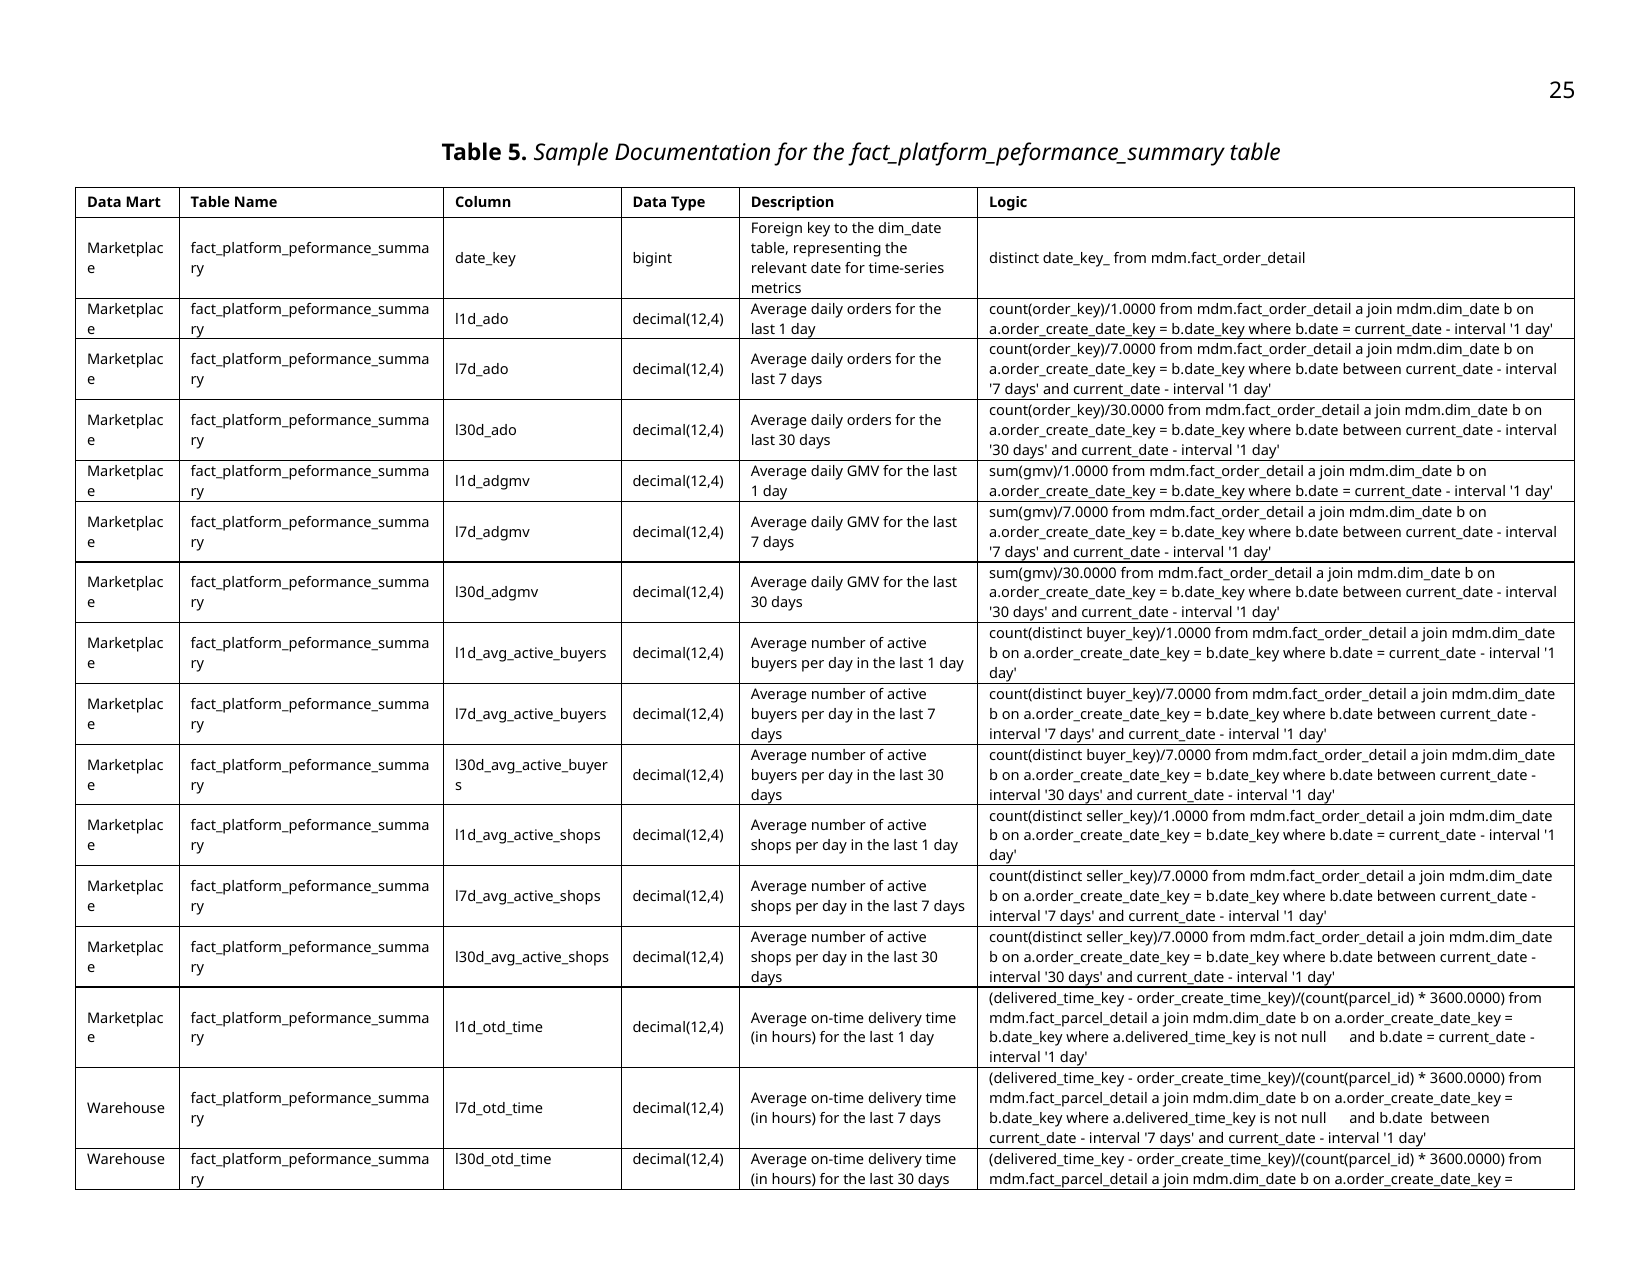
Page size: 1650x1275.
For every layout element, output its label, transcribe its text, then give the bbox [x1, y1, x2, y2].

table_cell l30d_avg_active_buyers [444, 745, 621, 804]
table_cell Average on-time delivery time (in hours) for the last 7 days [740, 1068, 977, 1148]
table_cell fact_platform_peformance_summary [180, 339, 443, 399]
table_cell fact_platform_peformance_summary [180, 218, 443, 297]
table_cell decimal(12,4) [622, 461, 739, 501]
table_cell sum(gmv)/30.0000 from mdm.fact_order_detail a join mdm.dim_date b on a.order_create_date_key = b.date_key where b.date between current_date - interval '30 days' and current_date - interval '1 day' [978, 563, 1574, 622]
table_cell Average daily orders for the last 1 day [740, 299, 977, 338]
table_cell count(order_key)/7.0000 from mdm.fact_order_detail a join mdm.dim_date b on a.order_create_date_key = b.date_key where b.date between current_date - interval '7 days' and current_date - interval '1 day' [978, 339, 1574, 399]
table_cell l1d_avg_active_shops [444, 805, 621, 865]
table_cell l30d_adgmv [444, 563, 621, 622]
table_cell decimal(12,4) [622, 684, 739, 743]
table_cell Average number of active buyers per day in the last 7 days [740, 684, 977, 743]
table_cell Marketplace [76, 502, 179, 561]
table_cell fact_platform_peformance_summary [180, 805, 443, 865]
table_cell Average daily orders for the last 30 days [740, 400, 977, 460]
table_cell fact_platform_peformance_summary [180, 745, 443, 804]
table_cell Marketplace [76, 461, 179, 501]
table_header Data Mart [76, 188, 179, 217]
table_cell fact_platform_peformance_summary [180, 927, 443, 986]
table_cell sum(gmv)/7.0000 from mdm.fact_order_detail a join mdm.dim_date b on a.order_create_date_key = b.date_key where b.date between current_date - interval '7 days' and current_date - interval '1 day' [978, 502, 1574, 561]
table_cell decimal(12,4) [622, 299, 739, 338]
table_cell count(order_key)/30.0000 from mdm.fact_order_detail a join mdm.dim_date b on a.order_create_date_key = b.date_key where b.date between current_date - interval '30 days' and current_date - interval '1 day' [978, 400, 1574, 460]
table_cell decimal(12,4) [622, 400, 739, 460]
table_cell Marketplace [76, 563, 179, 622]
table_cell Average daily GMV for the last 7 days [740, 502, 977, 561]
table_cell bigint [622, 218, 739, 297]
table_cell Marketplace [76, 805, 179, 865]
table_cell fact_platform_peformance_summary [180, 400, 443, 460]
table_cell Marketplace [76, 400, 179, 460]
table_cell Marketplace [76, 299, 179, 338]
table_cell Warehouse [76, 1149, 179, 1188]
table_cell distinct date_key_ from mdm.fact_order_detail [978, 218, 1574, 297]
table_cell decimal(12,4) [622, 623, 739, 683]
table_cell fact_platform_peformance_summary [180, 299, 443, 338]
table_cell l30d_ado [444, 400, 621, 460]
table_cell count(distinct seller_key)/7.0000 from mdm.fact_order_detail a join mdm.dim_date b on a.order_create_date_key = b.date_key where b.date between current_date - interval '30 days' and current_date - interval '1 day' [978, 927, 1574, 986]
table_header Logic [978, 188, 1574, 217]
text Table 5. Sample Documentation for the fact_platform_peformance_summary table [75, 136, 1575, 167]
table_cell fact_platform_peformance_summary [180, 461, 443, 501]
table_cell fact_platform_peformance_summary [180, 866, 443, 926]
table_cell Foreign key to the dim_date table, representing the relevant date for time-series metrics [740, 218, 977, 297]
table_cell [978, 1149, 1574, 1188]
table_cell l1d_adgmv [444, 461, 621, 501]
table_cell fact_platform_peformance_summary [180, 1068, 443, 1148]
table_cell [740, 1149, 977, 1188]
table_cell Marketplace [76, 623, 179, 683]
table_cell l7d_avg_active_buyers [444, 684, 621, 743]
table_cell (delivered_time_key - order_create_time_key)/(count(parcel_id) * 3600.0000) from mdm.fact_parcel_detail a join mdm.dim_date b on a.order_create_date_key = b.date_key where a.delivered_time_key is not null and b.date = current_date - interval '1 day' [978, 988, 1574, 1067]
table_cell Average on-time delivery time (in hours) for the last 1 day [740, 988, 977, 1067]
table_cell decimal(12,4) [622, 1149, 739, 1188]
table_header Table Name [180, 188, 443, 217]
table_cell decimal(12,4) [622, 988, 739, 1067]
table_cell decimal(12,4) [622, 927, 739, 986]
table_cell date_key [444, 218, 621, 297]
table_cell Average number of active shops per day in the last 7 days [740, 866, 977, 926]
table_cell fact_platform_peformance_summary [180, 623, 443, 683]
table_cell fact_platform_peformance_summary [180, 684, 443, 743]
table_cell fact_platform_peformance_summary [180, 502, 443, 561]
table_cell Marketplace [76, 927, 179, 986]
table_cell Average number of active buyers per day in the last 30 days [740, 745, 977, 804]
table_header Description [740, 188, 977, 217]
table_cell decimal(12,4) [622, 866, 739, 926]
table_cell Marketplace [76, 866, 179, 926]
table_cell decimal(12,4) [622, 339, 739, 399]
table_cell count(distinct buyer_key)/7.0000 from mdm.fact_order_detail a join mdm.dim_date b on a.order_create_date_key = b.date_key where b.date between current_date - interval '30 days' and current_date - interval '1 day' [978, 745, 1574, 804]
table_header Data Type [622, 188, 739, 217]
table_cell l30d_otd_time [444, 1149, 621, 1188]
table_cell l30d_avg_active_shops [444, 927, 621, 986]
table_cell (delivered_time_key - order_create_time_key)/(count(parcel_id) * 3600.0000) from mdm.fact_parcel_detail a join mdm.dim_date b on a.order_create_date_key = b.date_key where a.delivered_time_key is not null and b.date between current_date - interval '7 days' and current_date - interval '1 day' [978, 1068, 1574, 1148]
table_cell Warehouse [76, 1068, 179, 1148]
table_cell count(order_key)/1.0000 from mdm.fact_order_detail a join mdm.dim_date b on a.order_create_date_key = b.date_key where b.date = current_date - interval '1 day' [978, 299, 1574, 338]
table_cell decimal(12,4) [622, 1068, 739, 1148]
table_cell Average number of active buyers per day in the last 1 day [740, 623, 977, 683]
table_cell Average daily GMV for the last 1 day [740, 461, 977, 501]
table_cell l7d_ado [444, 339, 621, 399]
table_header Column [444, 188, 621, 217]
table_cell decimal(12,4) [622, 805, 739, 865]
table_cell l7d_adgmv [444, 502, 621, 561]
table_cell Average daily orders for the last 7 days [740, 339, 977, 399]
table_cell Marketplace [76, 988, 179, 1067]
table_cell l1d_avg_active_buyers [444, 623, 621, 683]
table_cell Marketplace [76, 218, 179, 297]
table_cell l7d_otd_time [444, 1068, 621, 1148]
table_cell count(distinct seller_key)/7.0000 from mdm.fact_order_detail a join mdm.dim_date b on a.order_create_date_key = b.date_key where b.date between current_date - interval '7 days' and current_date - interval '1 day' [978, 866, 1574, 926]
table_cell Average daily GMV for the last 30 days [740, 563, 977, 622]
table_cell Average number of active shops per day in the last 1 day [740, 805, 977, 865]
table_cell decimal(12,4) [622, 745, 739, 804]
table_cell Marketplace [76, 684, 179, 743]
table_cell count(distinct buyer_key)/1.0000 from mdm.fact_order_detail a join mdm.dim_date b on a.order_create_date_key = b.date_key where b.date = current_date - interval '1 day' [978, 623, 1574, 683]
table_cell Average number of active shops per day in the last 30 days [740, 927, 977, 986]
table_cell l1d_ado [444, 299, 621, 338]
table_cell Marketplace [76, 745, 179, 804]
table_cell fact_platform_peformance_summary [180, 988, 443, 1067]
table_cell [180, 1149, 443, 1188]
table_cell count(distinct seller_key)/1.0000 from mdm.fact_order_detail a join mdm.dim_date b on a.order_create_date_key = b.date_key where b.date = current_date - interval '1 day' [978, 805, 1574, 865]
table_cell decimal(12,4) [622, 563, 739, 622]
table_cell count(distinct buyer_key)/7.0000 from mdm.fact_order_detail a join mdm.dim_date b on a.order_create_date_key = b.date_key where b.date between current_date - interval '7 days' and current_date - interval '1 day' [978, 684, 1574, 743]
table_cell l1d_otd_time [444, 988, 621, 1067]
table_cell l7d_avg_active_shops [444, 866, 621, 926]
table_cell sum(gmv)/1.0000 from mdm.fact_order_detail a join mdm.dim_date b on a.order_create_date_key = b.date_key where b.date = current_date - interval '1 day' [978, 461, 1574, 501]
table_cell fact_platform_peformance_summary [180, 563, 443, 622]
table_cell decimal(12,4) [622, 502, 739, 561]
table_cell Marketplace [76, 339, 179, 399]
